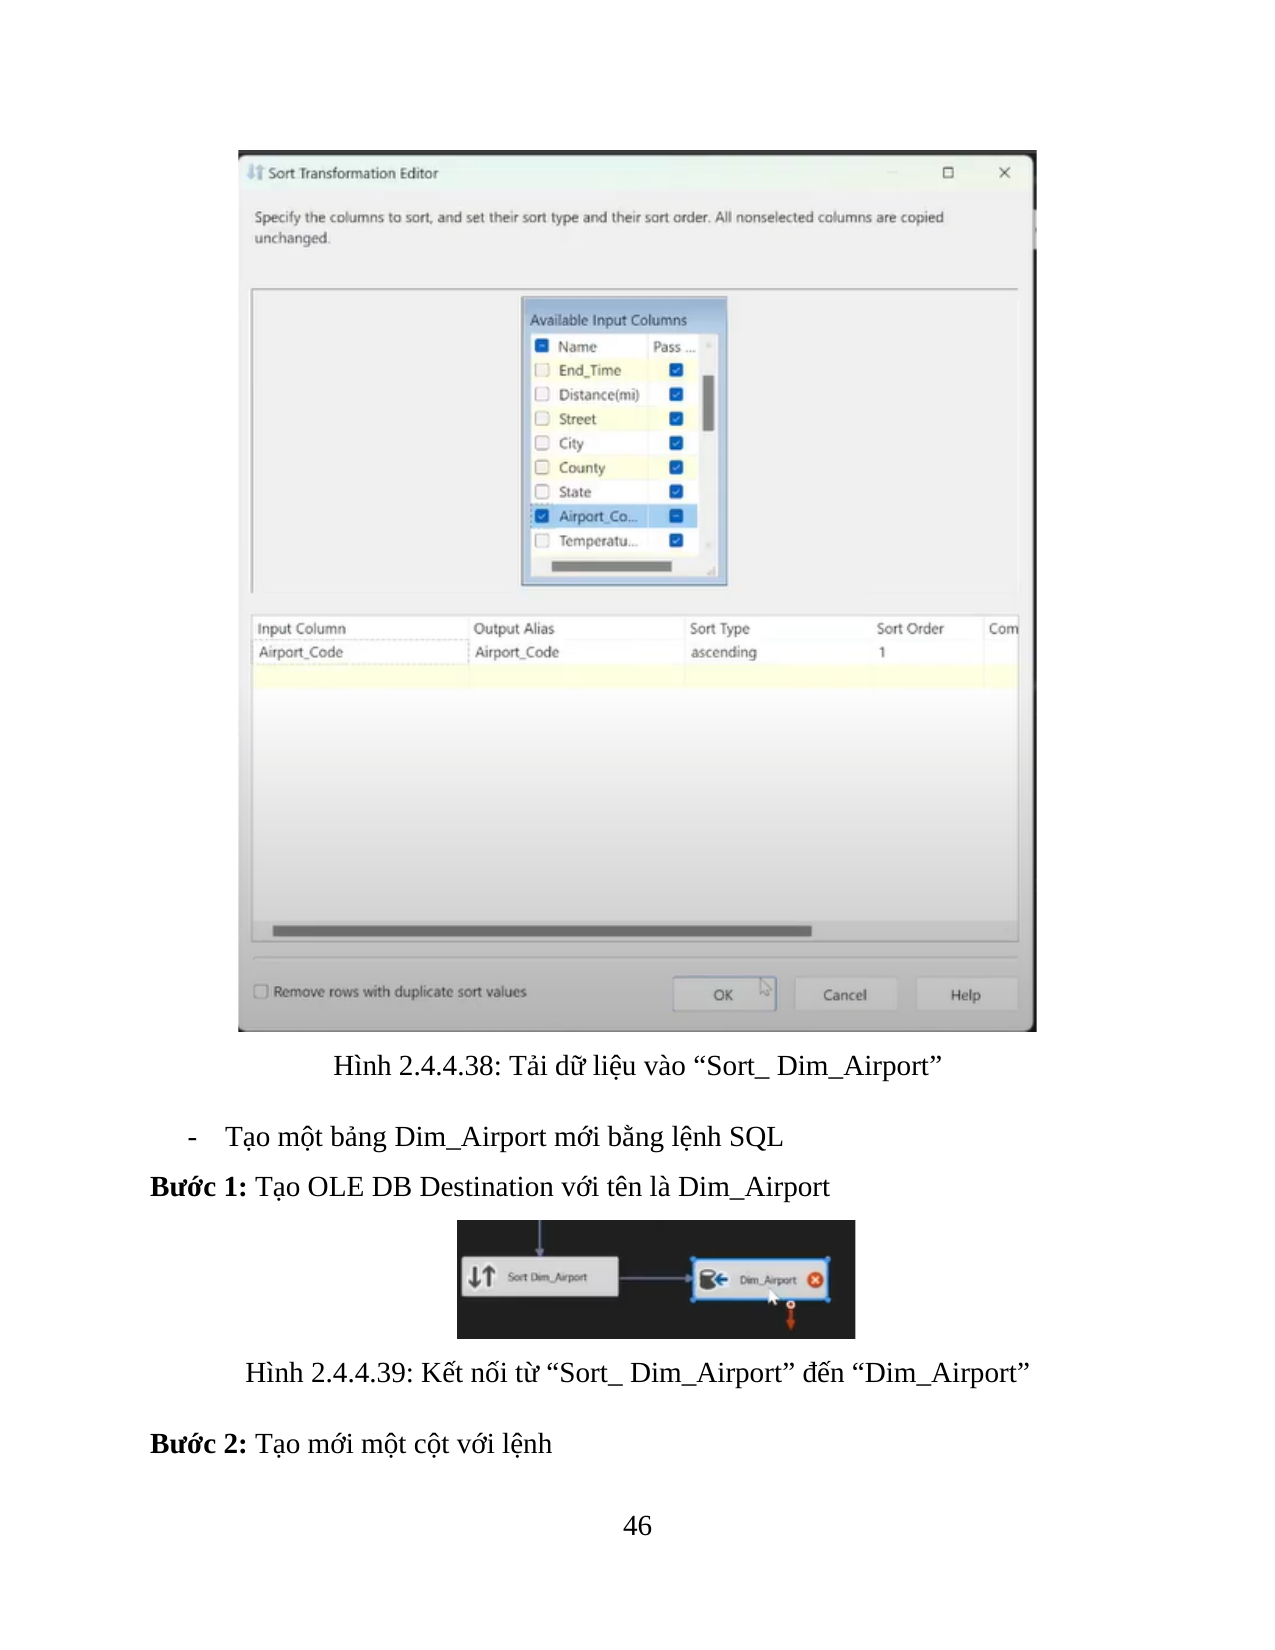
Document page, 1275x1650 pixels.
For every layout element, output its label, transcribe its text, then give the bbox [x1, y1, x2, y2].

list Tạo một bảng Dim_Airport mới bằng lệnh SQL [187, 1119, 1125, 1153]
text Bước 2: Tạo mới một cột với lệnh [150, 1427, 1125, 1460]
picture [238, 150, 1037, 1032]
picture [457, 1220, 856, 1339]
text Bước 1: Tạo OLE DB Destination với tên là Dim_Airport [150, 1169, 1125, 1203]
